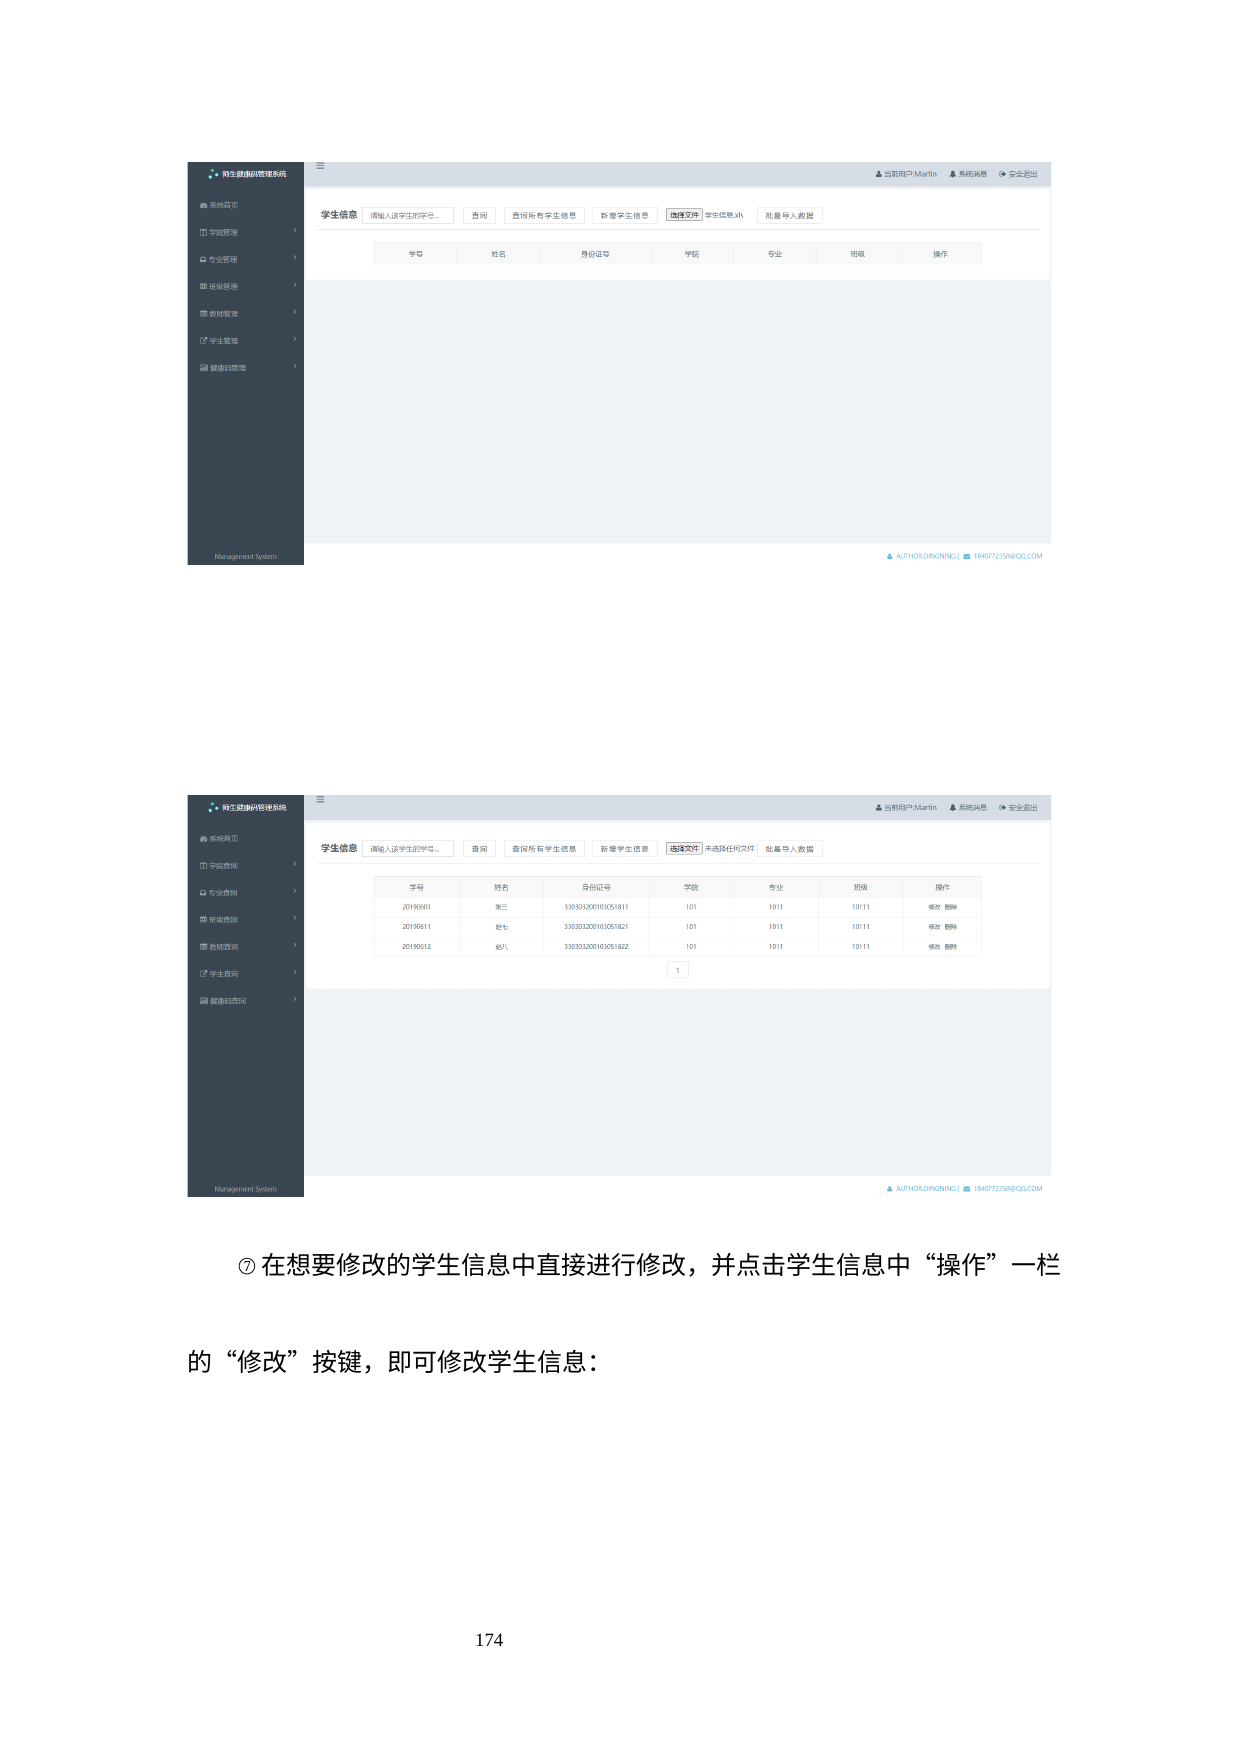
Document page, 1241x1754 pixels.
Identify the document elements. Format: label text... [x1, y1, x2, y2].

picture [187, 162, 1052, 565]
text ⑦在想要修改的学生信息中直接进行修改，并点击学生信息中“操作”一栏的“修改”按键，即可修改学生信息： [187, 1231, 1062, 1393]
picture [187, 795, 1052, 1197]
